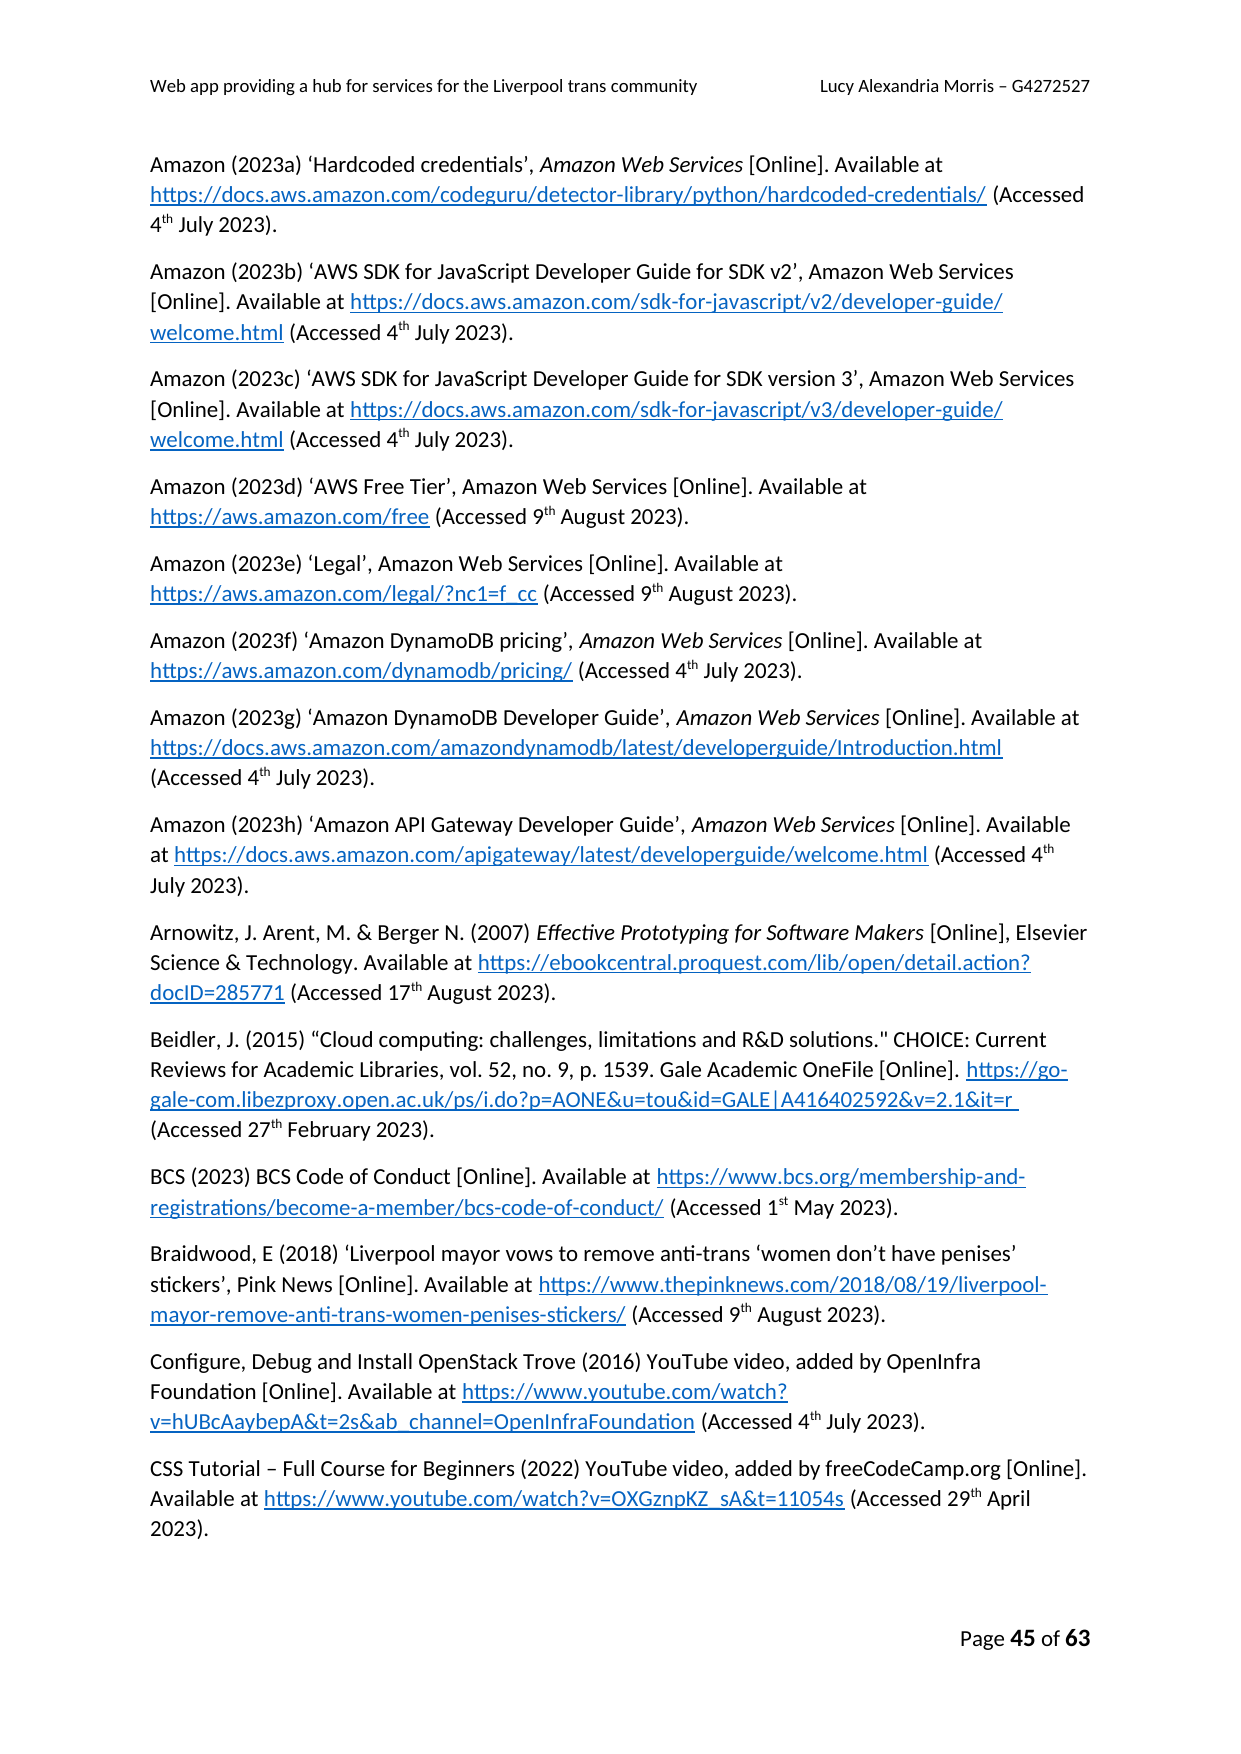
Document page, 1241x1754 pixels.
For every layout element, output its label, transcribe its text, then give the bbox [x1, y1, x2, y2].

text Amazon (2023b) ‘AWS SDK for JavaScript Developer Guide for SDK v2’, Amazon Web Services [Online]. Available at https://docs.aws.amazon.com/sdk-for-javascript/v2/developer-guide/welcome.html (Accessed 4th July 2023). [150, 257, 1090, 346]
text CSS Tutorial – Full Course for Beginners (2022) YouTube video, added by freeCodeCamp.org [Online]. Available at https://www.youtube.com/watch?v=OXGznpKZ_sA&t=11054s (Accessed 29th April 2023). [150, 1454, 1090, 1543]
text BCS (2023) BCS Code of Conduct [Online]. Available at https://www.bcs.org/membership-and-registrations/become-a-member/bcs-code-of-conduct/ (Accessed 1st May 2023). [150, 1162, 1090, 1221]
text Arnowitz, J. Arent, M. & Berger N. (2007) Effective Prototyping for Software Makers [Online], Elsevier Science & Technology. Available at https://ebookcentral.proquest.com/lib/open/detail.action?docID=285771 (Accessed 17th August 2023). [150, 918, 1090, 1006]
text Beidler, J. (2015) “Cloud computing: challenges, limitations and R&D solutions." CHOICE: Current Reviews for Academic Libraries, vol. 52, no. 9, p. 1539. Gale Academic OneFile [Online]. https://go-gale-com.libezproxy.open.ac.uk/ps/i.do?p=AONE&u=tou&id=GALE|A416402592&v=2.1&it=r (Accessed 27th February 2023). [150, 1025, 1090, 1144]
text Amazon (2023f) ‘Amazon DynamoDB pricing’, Amazon Web Services [Online]. Available at https://aws.amazon.com/dynamodb/pricing/ (Accessed 4th July 2023). [150, 626, 1090, 684]
text Amazon (2023h) ‘Amazon API Gateway Developer Guide’, Amazon Web Services [Online]. Available at https://docs.aws.amazon.com/apigateway/latest/developerguide/welcome.html (Accessed 4th July 2023). [150, 810, 1090, 899]
text Amazon (2023g) ‘Amazon DynamoDB Developer Guide’, Amazon Web Services [Online]. Available at https://docs.aws.amazon.com/amazondynamodb/latest/developerguide/Introduction.html (Accessed 4th July 2023). [150, 703, 1090, 792]
text Amazon (2023a) ‘Hardcoded credentials’, Amazon Web Services [Online]. Available at https://docs.aws.amazon.com/codeguru/detector-library/python/hardcoded-credentials/ (Accessed 4th July 2023). [150, 150, 1090, 238]
text Amazon (2023c) ‘AWS SDK for JavaScript Developer Guide for SDK version 3’, Amazon Web Services [Online]. Available at https://docs.aws.amazon.com/sdk-for-javascript/v3/developer-guide/welcome.html (Accessed 4th July 2023). [150, 364, 1090, 453]
text Braidwood, E (2018) ‘Liverpool mayor vows to remove anti-trans ‘women don’t have penises’ stickers’, Pink News [Online]. Available at https://www.thepinknews.com/2018/08/19/liverpool-mayor-remove-anti-trans-women-penises-stickers/ (Accessed 9th August 2023). [150, 1239, 1090, 1328]
text Amazon (2023e) ‘Legal’, Amazon Web Services [Online]. Available at https://aws.amazon.com/legal/?nc1=f_cc (Accessed 9th August 2023). [150, 549, 1090, 607]
text Configure, Debug and Install OpenStack Trove (2016) YouTube video, added by OpenInfra Foundation [Online]. Available at https://www.youtube.com/watch?v=hUBcAaybepA&t=2s&ab_channel=OpenInfraFoundation (Accessed 4th July 2023). [150, 1347, 1090, 1435]
text Amazon (2023d) ‘AWS Free Tier’, Amazon Web Services [Online]. Available at https://aws.amazon.com/free (Accessed 9th August 2023). [150, 472, 1090, 530]
